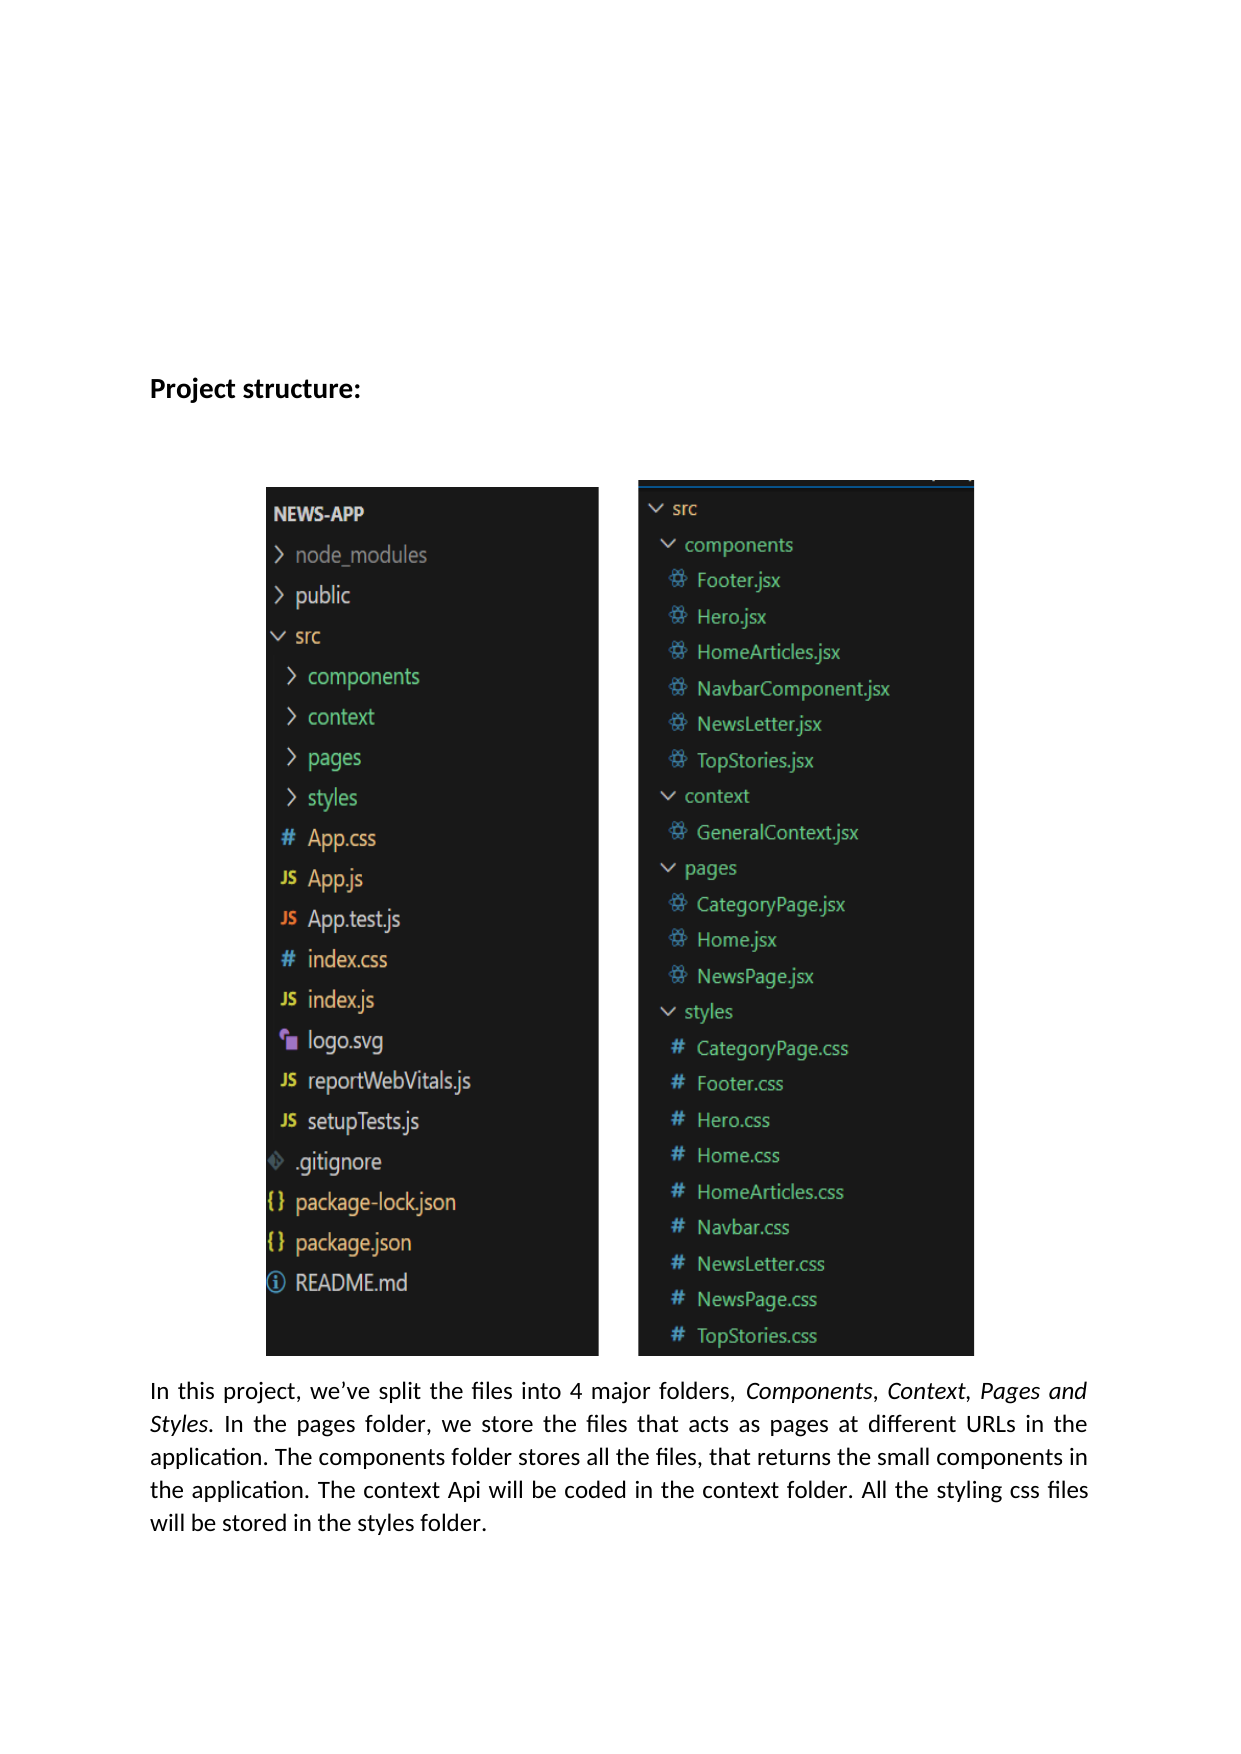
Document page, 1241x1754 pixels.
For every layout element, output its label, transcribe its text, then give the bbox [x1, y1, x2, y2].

picture [266, 487, 599, 1356]
text In this project, we’ve split the files into 4 major folders, Components, Context, Pages and Styles. In the pages folder, we store the files that acts as pages at different URLs in the application. The components folder stores all the files, that returns the small components in the application. The context Api will be coded in the context folder. All the styling css files will be stored in the styles folder. [150, 1375, 1090, 1537]
picture [638, 480, 975, 1356]
text Project structure: [150, 370, 1090, 406]
